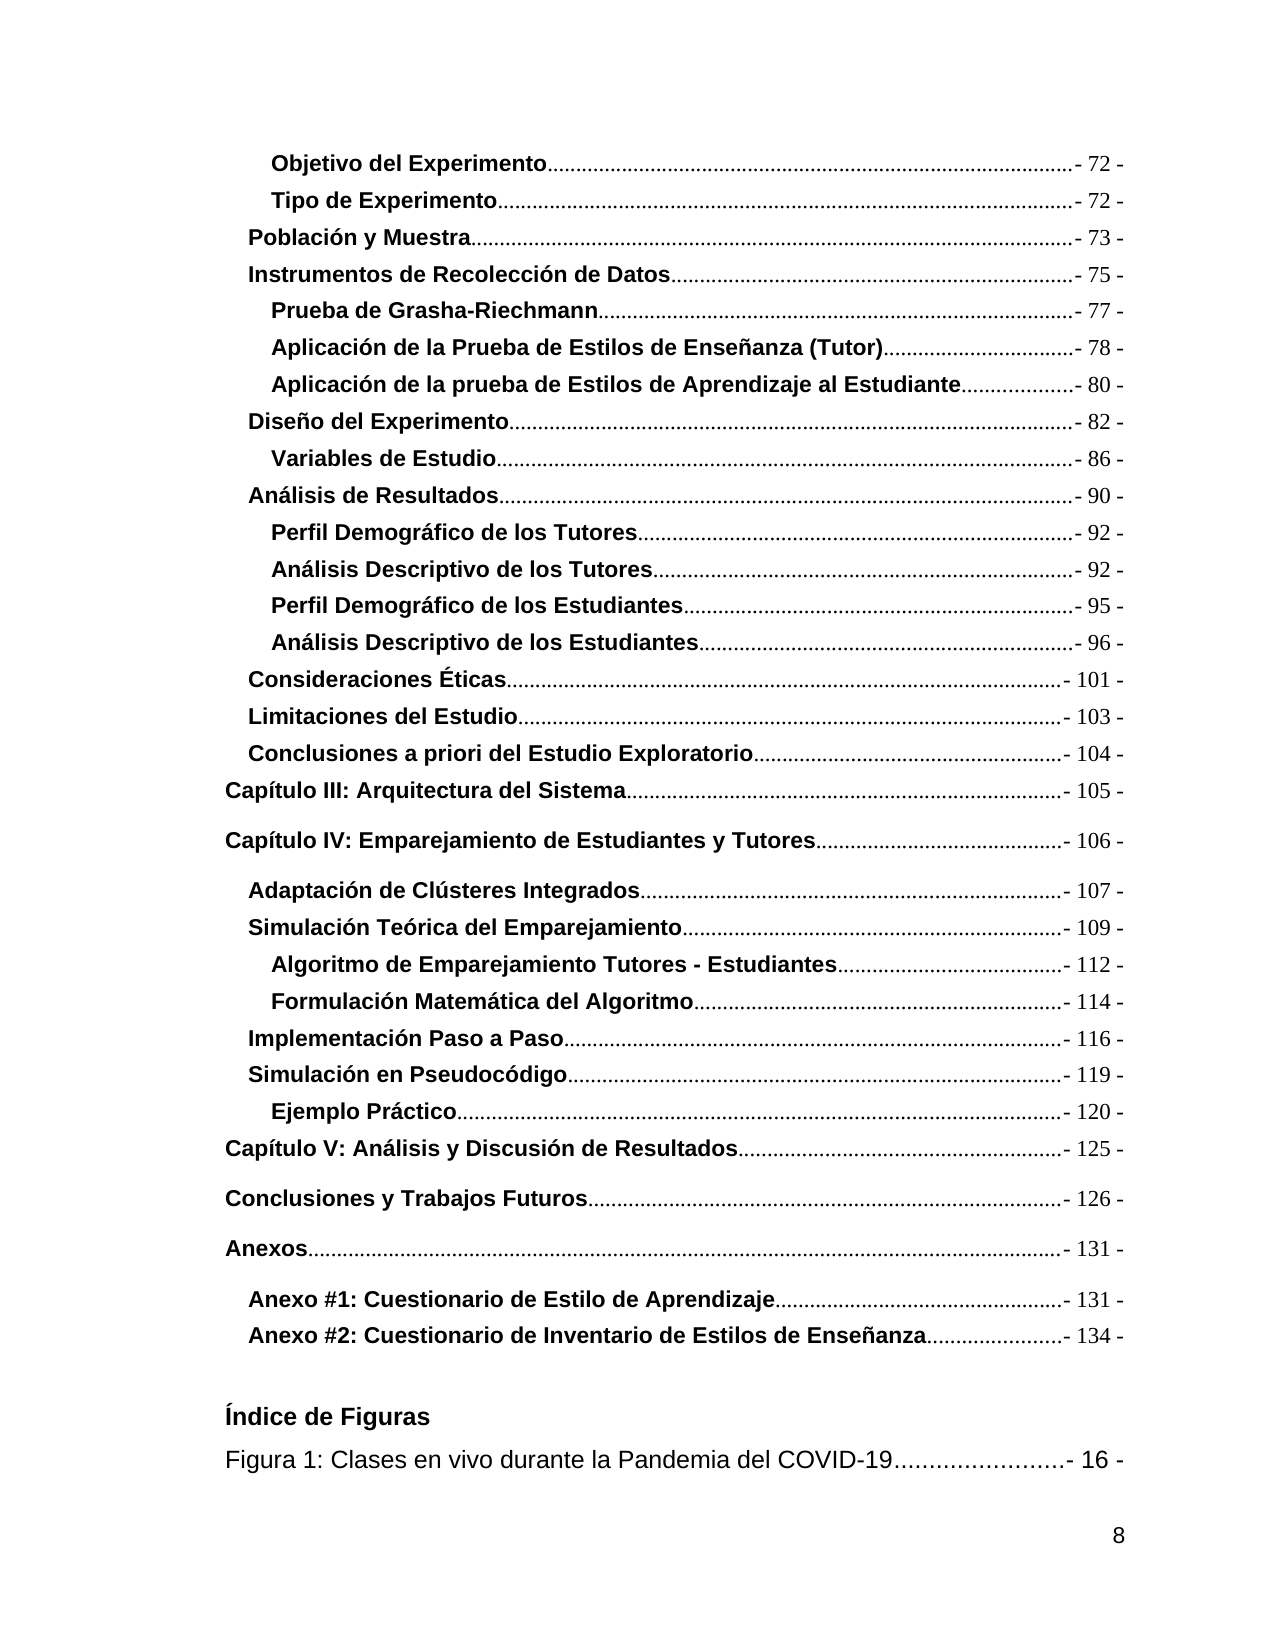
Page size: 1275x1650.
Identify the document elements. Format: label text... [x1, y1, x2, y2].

text Índice de Figuras [225, 1402, 1125, 1431]
text Figura 1: Clases en vivo durante la Pandemia del COVID-19 - 16 - [225, 1446, 1125, 1474]
